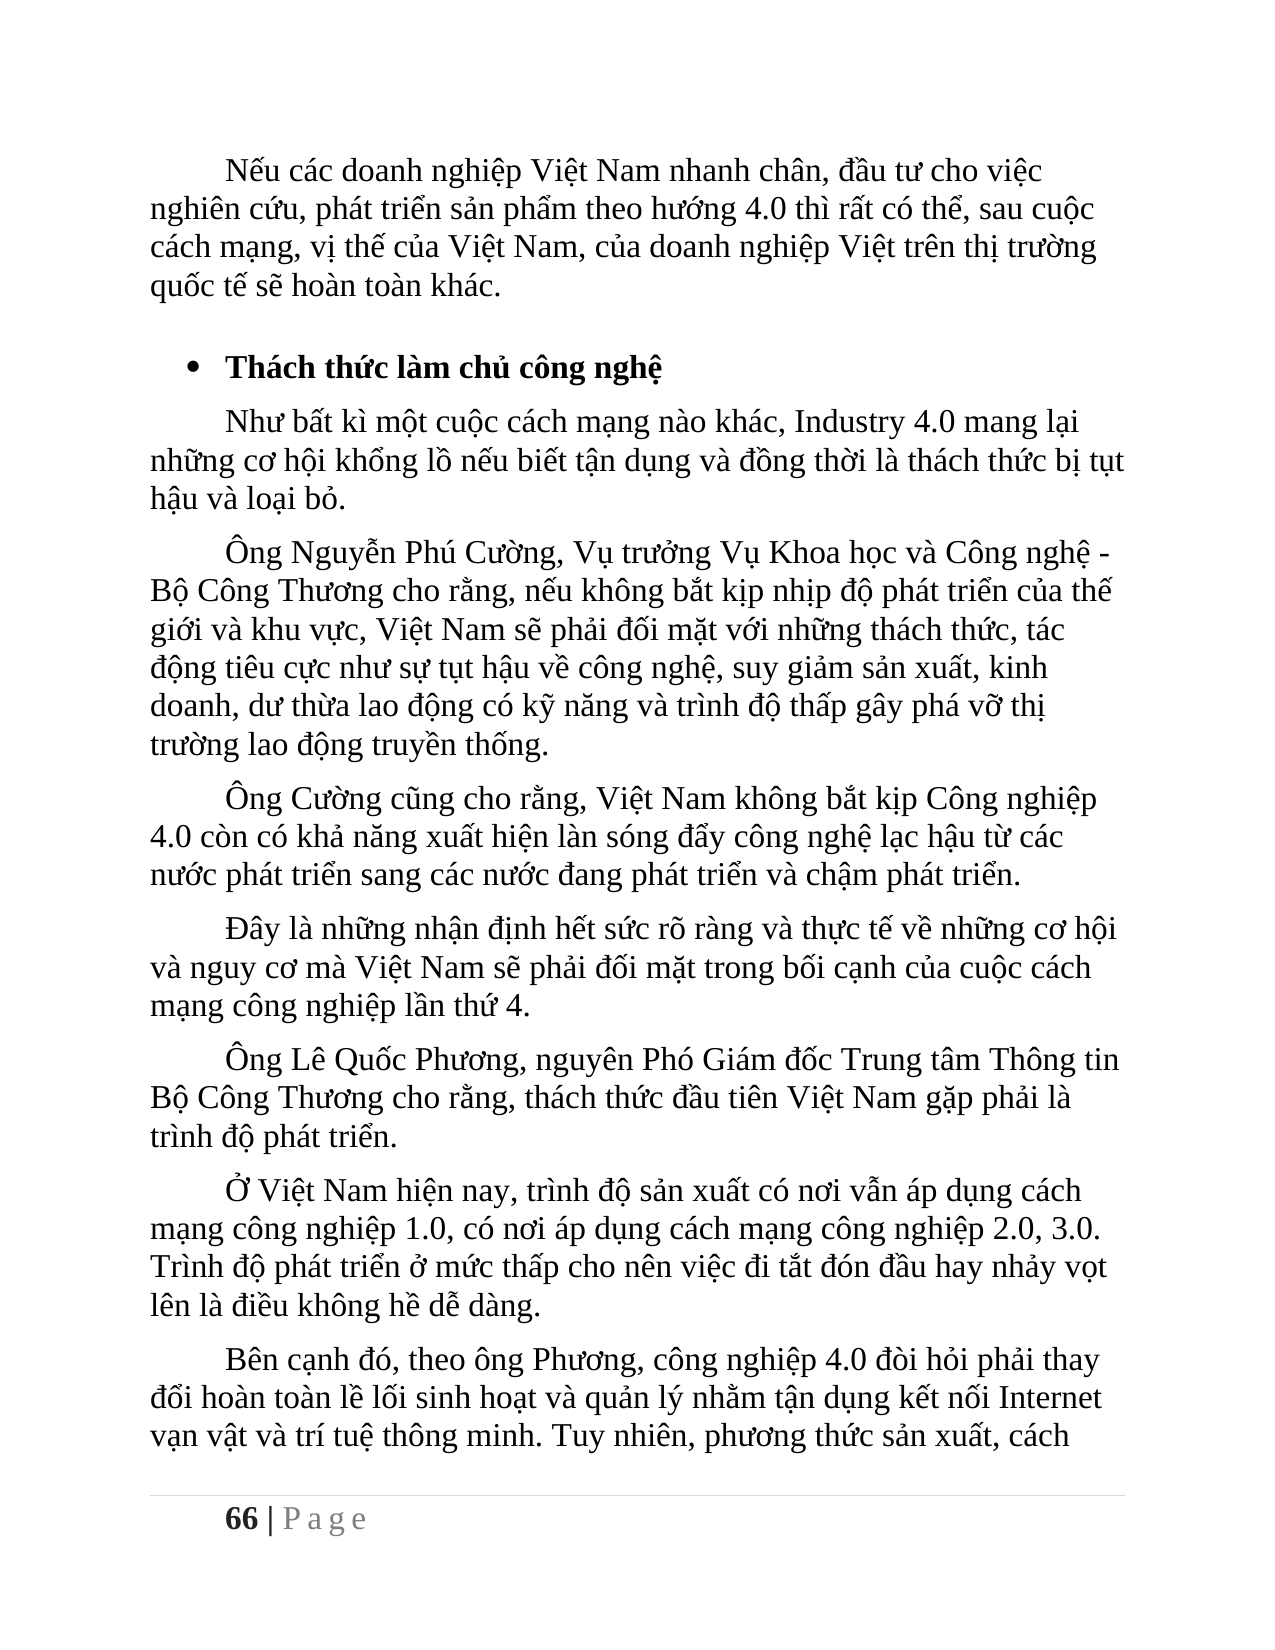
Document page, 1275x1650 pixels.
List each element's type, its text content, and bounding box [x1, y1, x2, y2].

text Đây là những nhận định hết sức rõ ràng và thực tế về những cơ hội và nguy cơ mà Việt Nam sẽ phải đối mặt trong bối cạnh của cuộc cách mạng công nghiệp lần thứ 4. [150, 908, 1125, 1023]
text Ông Cường cũng cho rằng, Việt Nam không bắt kịp Công nghiệp 4.0 còn có khả năng xuất hiện làn sóng đẩy công nghệ lạc hậu từ các nước phát triển sang các nước đang phát triển và chậm phát triển. [150, 778, 1125, 893]
text Ở Việt Nam hiện nay, trình độ sản xuất có nơi vẫn áp dụng cách mạng công nghiệp 1.0, có nơi áp dụng cách mạng công nghiệp 2.0, 3.0. Trình độ phát triển ở mức thấp cho nên việc đi tắt đón đầu hay nhảy vọt lên là điều không hề dễ dàng. [150, 1170, 1125, 1323]
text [150, 1339, 1125, 1454]
text Nếu các doanh nghiệp Việt Nam nhanh chân, đầu tư cho việc nghiên cứu, phát triển sản phẩm theo hướng 4.0 thì rất có thể, sau cuộc cách mạng, vị thế của Việt Nam, của doanh nghiệp Việt trên thị trường quốc tế sẽ hoàn toàn khác. [150, 150, 1125, 332]
text Ông Lê Quốc Phương, nguyên Phó Giám đốc Trung tâm Thông tin Bộ Công Thương cho rằng, thách thức đầu tiên Việt Nam gặp phải là trình độ phát triển. [150, 1039, 1125, 1154]
text Ông Nguyễn Phú Cường, Vụ trưởng Vụ Khoa học và Công nghệ - Bộ Công Thương cho rằng, nếu không bắt kịp nhịp độ phát triển của thế giới và khu vực, Việt Nam sẽ phải đối mặt với những thách thức, tác động tiêu cực như sự tụt hậu về công nghệ, suy giảm sản xuất, kinh doanh, dư thừa lao động có kỹ năng và trình độ thấp gây phá vỡ thị trường lao động truyền thống. [150, 532, 1125, 762]
text Như bất kì một cuộc cách mạng nào khác, Industry 4.0 mang lại những cơ hội khổng lồ nếu biết tận dụng và đồng thời là thách thức bị tụt hậu và loại bỏ. [150, 402, 1125, 517]
list Thách thức làm chủ công nghệ [187, 348, 1125, 386]
